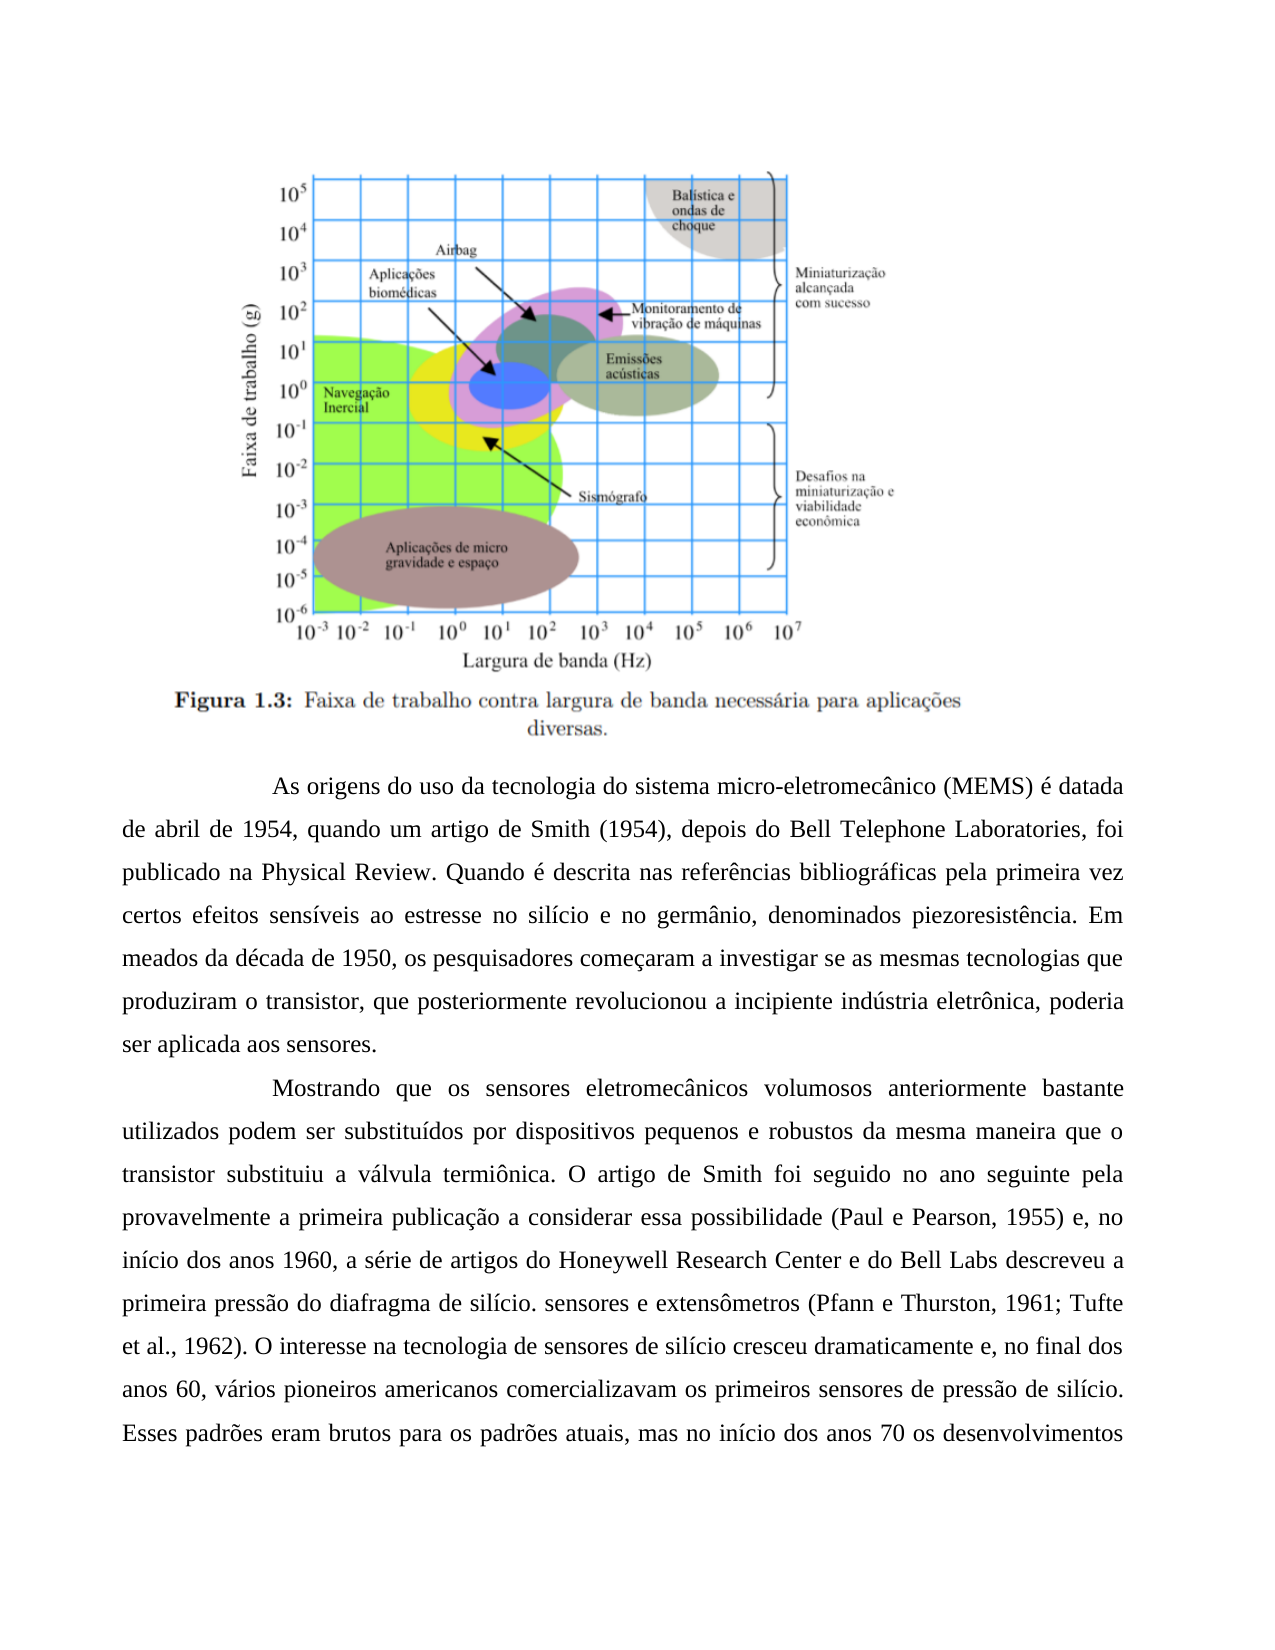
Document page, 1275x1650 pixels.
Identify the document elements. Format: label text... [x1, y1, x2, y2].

picture [121, 150, 1008, 757]
text As origens do uso da tecnologia do sistema micro-eletromecânico (MEMS) é datada de abril de 1954, quando um artigo de Smith (1954), depois do Bell Telephone Laboratories, foi publicado na Physical Review. Quando é descrita nas referências bibliográficas pela primeira vez certos efeitos sensíveis ao estresse no silício e no germânio, denominados piezoresistência. Em meados da década de 1950, os pesquisadores começaram a investigar se as mesmas tecnologias que produziram o transistor, que posteriormente revolucionou a incipiente indústria eletrônica, poderia ser aplicada aos sensores. [122, 771, 1125, 1058]
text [122, 1073, 1125, 1446]
